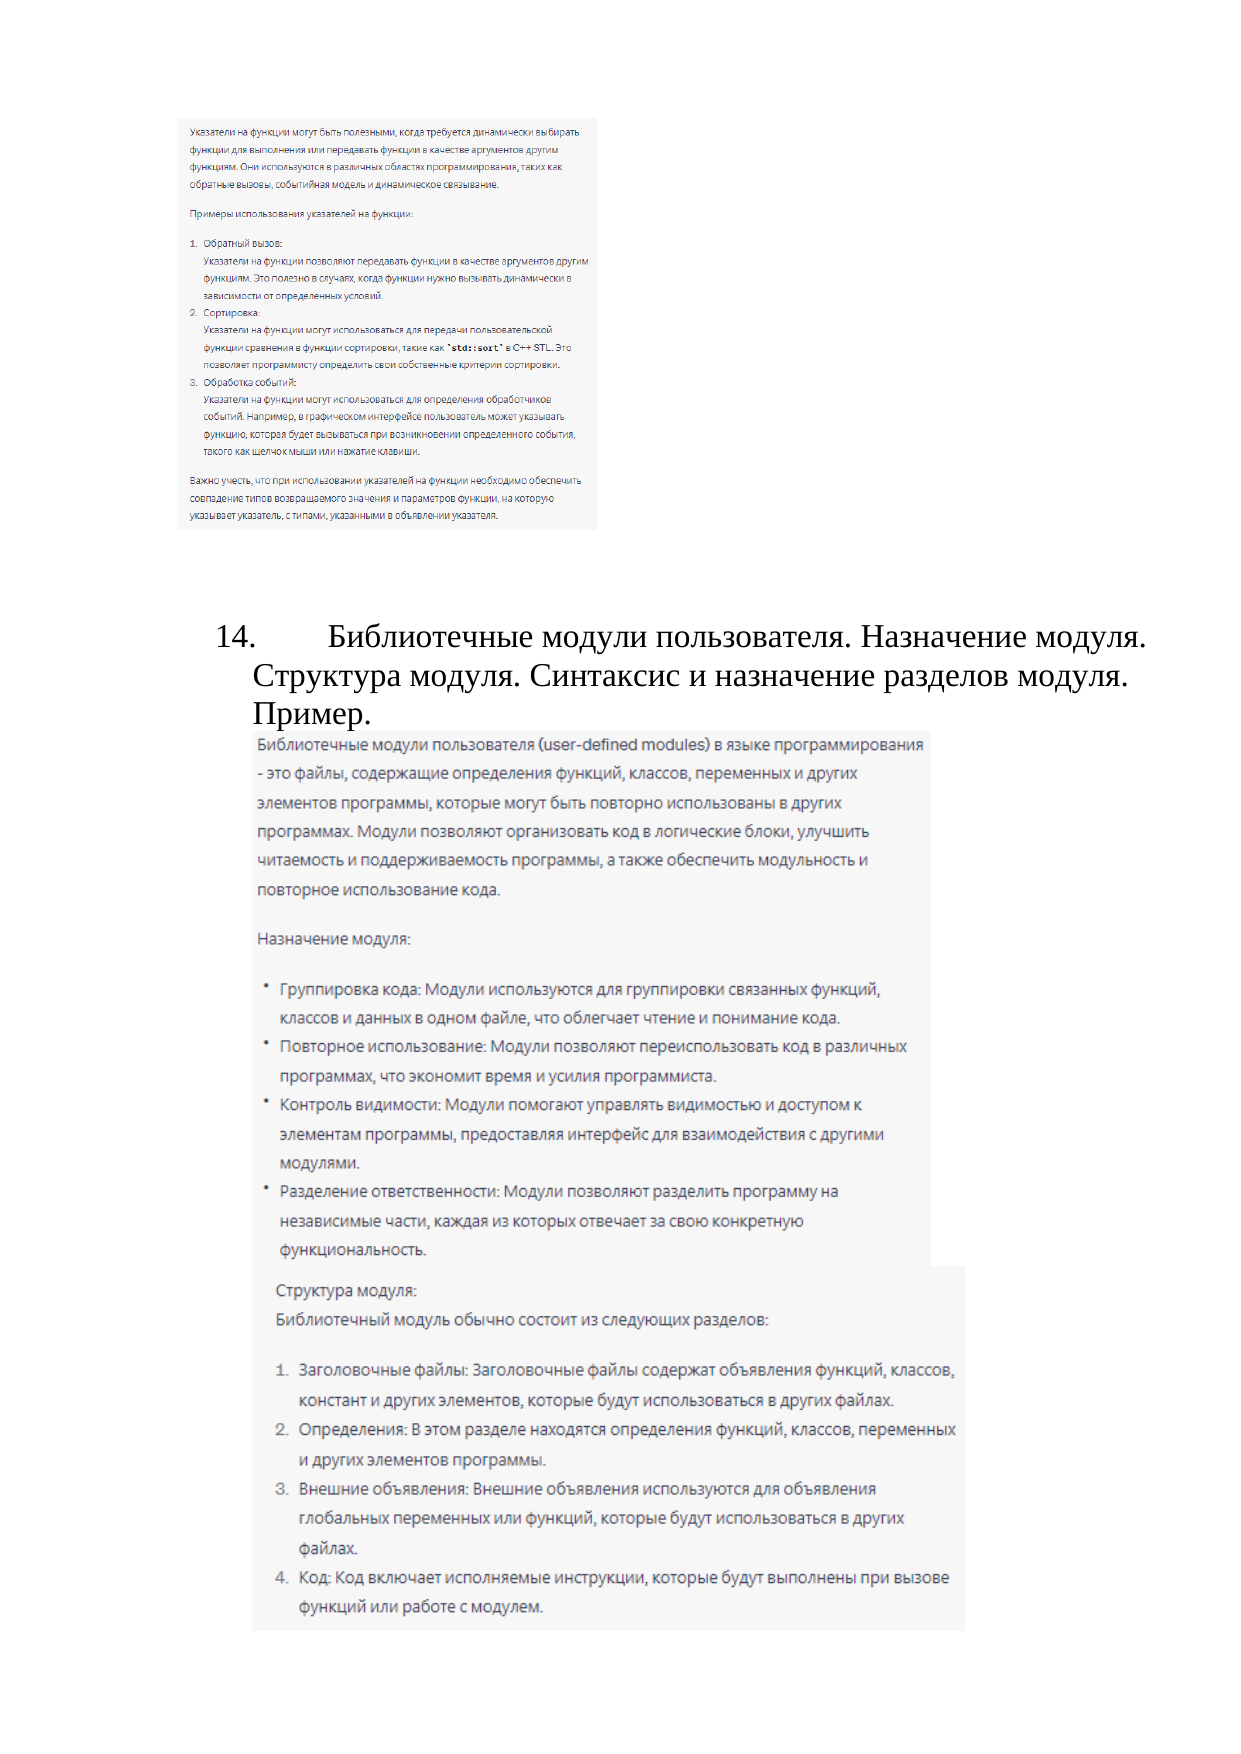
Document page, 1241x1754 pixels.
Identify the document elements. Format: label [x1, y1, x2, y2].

list [215, 617, 1152, 1631]
picture [177, 118, 598, 530]
picture [252, 731, 965, 1631]
